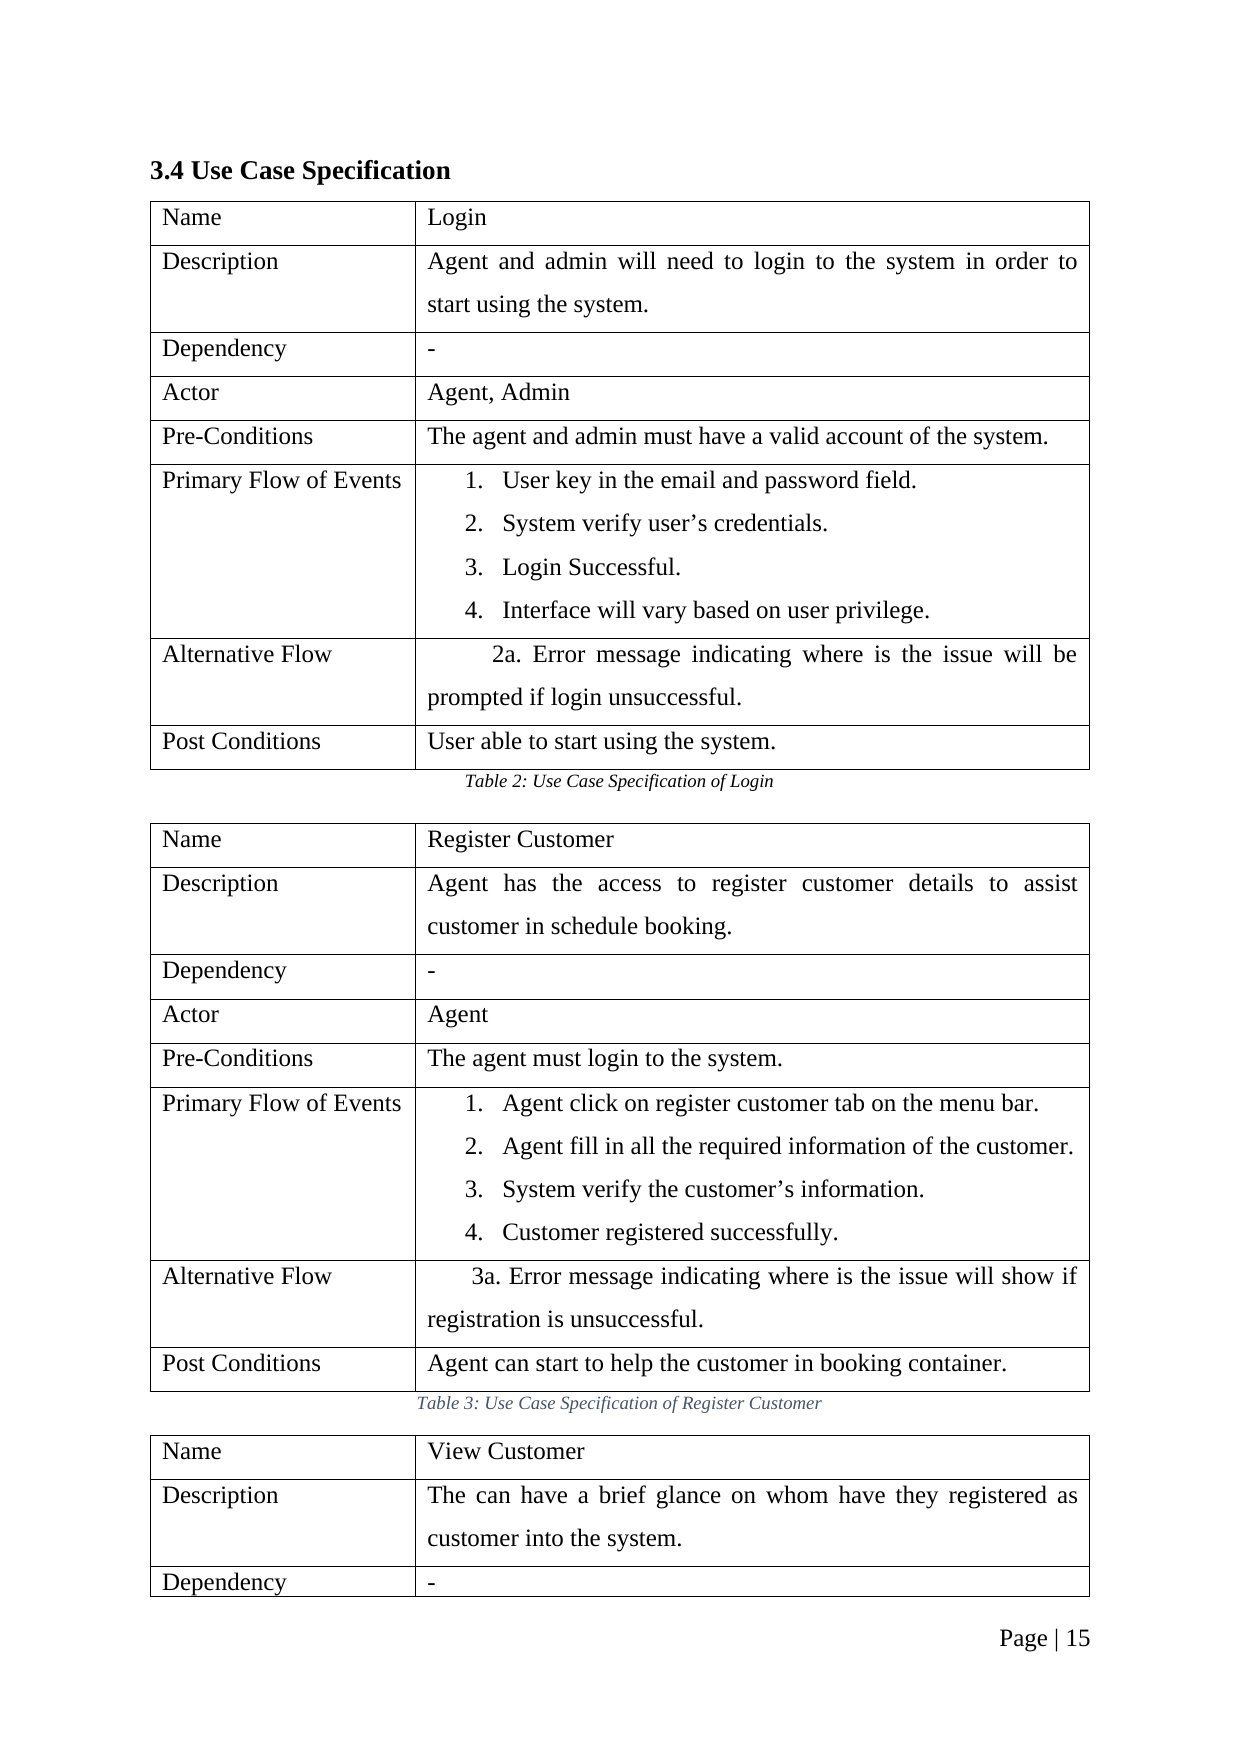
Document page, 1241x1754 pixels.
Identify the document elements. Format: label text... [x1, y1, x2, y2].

table_cell Actor [151, 377, 415, 420]
table_cell Alternative Flow [151, 639, 415, 725]
table_cell Agent, Admin [416, 377, 1089, 420]
table_cell Primary Flow of Events [151, 465, 415, 638]
table_cell Agent [416, 1000, 1089, 1042]
table_header Register Customer [416, 824, 1089, 867]
table_cell Post Conditions [151, 726, 415, 769]
table_cell Actor [151, 1000, 415, 1042]
table_cell Agent can start to help the customer in booking container. [416, 1348, 1089, 1391]
table_cell Alternative Flow [151, 1261, 415, 1347]
table_cell Description [151, 1480, 415, 1566]
table_cell - [416, 955, 1089, 998]
table_cell User able to start using the system. [416, 726, 1089, 769]
table_cell Primary Flow of Events [151, 1088, 415, 1260]
table_cell - [416, 333, 1089, 376]
subtitle 3.4 Use Case Specification [150, 154, 1090, 185]
table_header Name [151, 202, 415, 245]
table_cell 3a. Error message indicating where is the issue will show if registration is unsuccessful. [416, 1261, 1089, 1347]
text Table 2: Use Case Specification of Login [150, 770, 1090, 792]
table_cell The agent must login to the system. [416, 1044, 1089, 1087]
table_cell Agent has the access to register customer details to assist customer in schedule booking. [416, 868, 1089, 954]
table_cell 2a. Error message indicating where is the issue will be prompted if login unsuccessful. [416, 639, 1089, 725]
table_cell Dependency [151, 955, 415, 998]
table_header Name [151, 824, 415, 867]
text Table 3: Use Case Specification of Register Customer [150, 1392, 1090, 1414]
table_header Name [151, 1436, 415, 1479]
table_cell The can have a brief glance on whom have they registered as customer into the system. [416, 1480, 1089, 1566]
table_cell Agent and admin will need to login to the system in order to start using the system. [416, 246, 1089, 332]
table_cell Agent click on register customer tab on the menu bar. Agent fill in all the required information of the customer. System verify the customer’s information. Customer registered successfully. [416, 1088, 1089, 1260]
table_cell Dependency [151, 333, 415, 376]
table_cell - [416, 1567, 1089, 1596]
table_cell The agent and admin must have a valid account of the system. [416, 421, 1089, 464]
table_header View Customer [416, 1436, 1089, 1479]
table_cell Description [151, 868, 415, 954]
table_cell Pre-Conditions [151, 1044, 415, 1087]
table_cell User key in the email and password field. System verify user’s credentials. Login Successful. Interface will vary based on user privilege. [416, 465, 1089, 638]
table_cell Pre-Conditions [151, 421, 415, 464]
table_cell Description [151, 246, 415, 332]
table_header Login [416, 202, 1089, 245]
table_cell Post Conditions [151, 1348, 415, 1391]
table_cell Dependency [151, 1567, 415, 1596]
